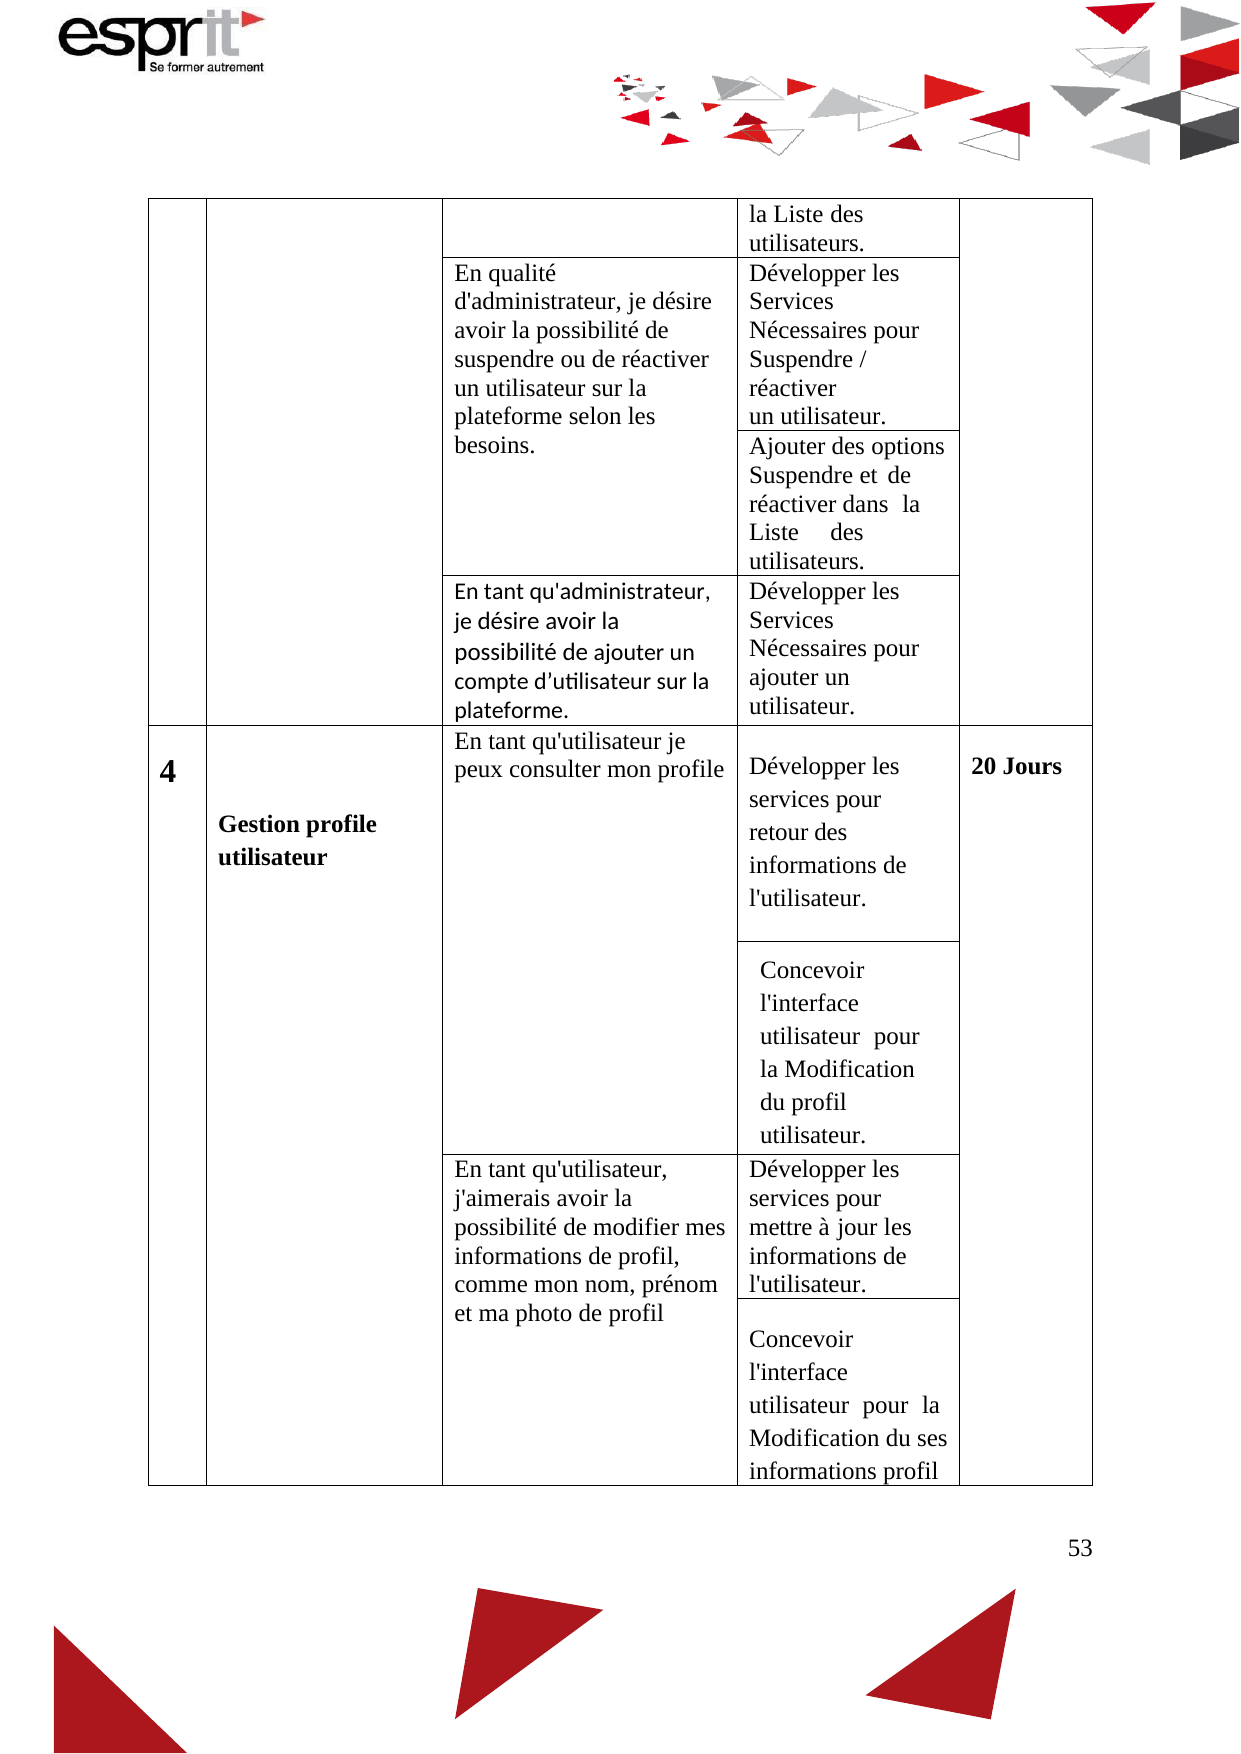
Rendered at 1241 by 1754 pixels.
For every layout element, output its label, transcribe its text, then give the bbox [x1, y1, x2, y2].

table_cell 20 Jours [960, 726, 1092, 1485]
table_cell Développer les Services Nécessaires pour Suspendre / réactiver un utilisateur. [738, 258, 959, 430]
table_cell 4 [149, 726, 206, 1485]
table_cell Développer les services pour mettre à jour les informations de l'utilisateur. [738, 1155, 959, 1298]
table_cell En tant qu'utilisateur, j'aimerais avoir la possibilité de modifier mes informations de profil, comme mon nom, prénom et ma photo de profil [443, 1155, 737, 1485]
table_cell En tant qu'administrateur, je désire avoir la possibilité de ajouter un compte d’utilisateur sur la plateforme. [443, 576, 737, 725]
picture [54, 7, 269, 75]
table_cell En tant qu'utilisateur je peux consulter mon profile [443, 726, 737, 1153]
table_cell Développer les services pour retour des informations de l'utilisateur. [738, 726, 959, 941]
table_cell Concevoir l'interface utilisateur pour la Modification du profil utilisateur. [738, 942, 959, 1153]
table_cell Gestion profile utilisateur [207, 726, 442, 1485]
table_cell Ajouter des options d’Archiver et de Désarchiver dans la Liste des utilisateurs. [738, 199, 959, 257]
table_cell Ajouter des options Suspendre et de réactiver dans la Liste des utilisateurs. [738, 431, 959, 575]
table_cell En qualité d'administrateur, je désire avoir la possibilité de suspendre ou de réactiver un utilisateur sur la plateforme selon les besoins. [443, 258, 737, 575]
table_cell Concevoir l'interface utilisateur pour la Modification du ses informations profil utilisateur. [738, 1299, 959, 1485]
picture [613, 0, 1241, 167]
table_cell Développer les Services Nécessaires pour ajouter un utilisateur. [738, 576, 959, 725]
